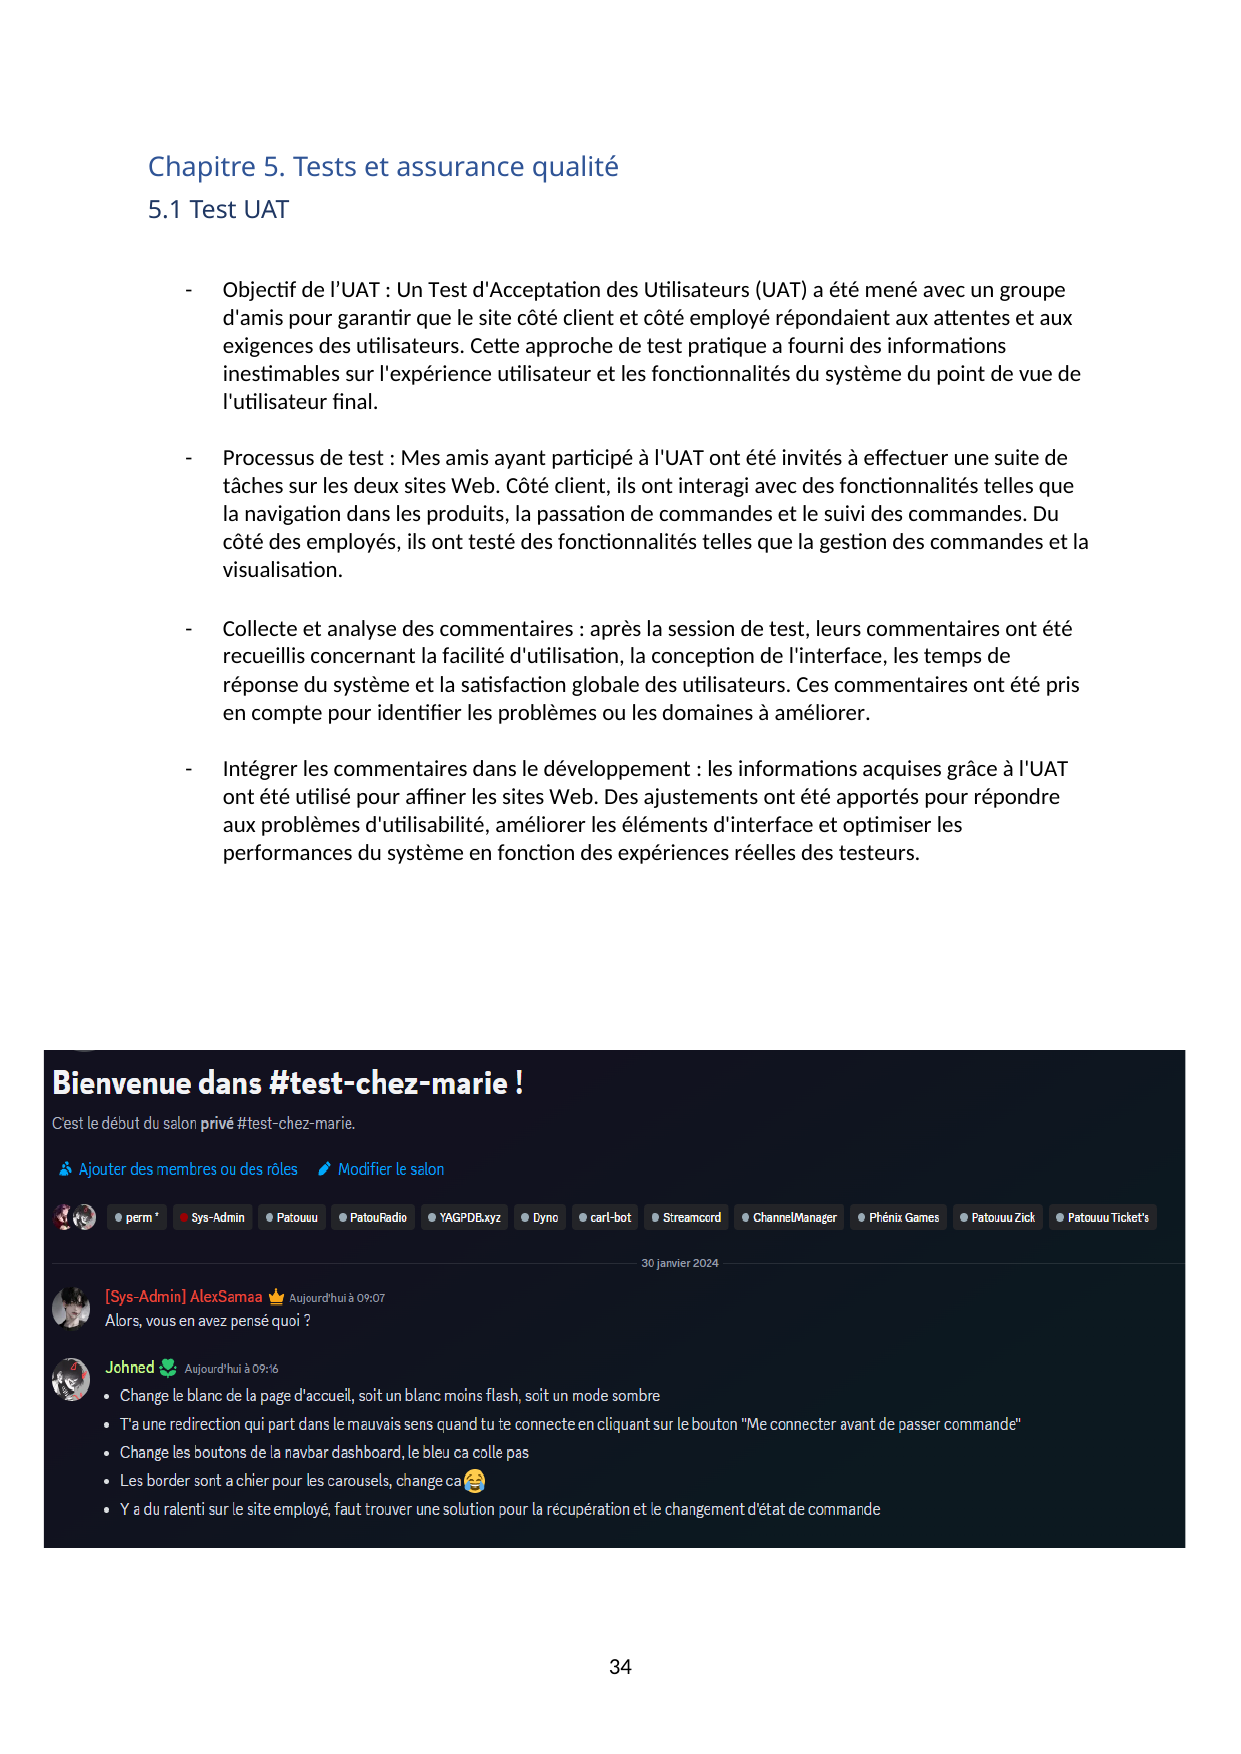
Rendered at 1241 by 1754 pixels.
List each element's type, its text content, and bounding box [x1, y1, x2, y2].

list Objectif de l’UAT : Un Test d'Acceptation des Utilisateurs (UAT) a été mené avec un groupe d'amis pour garantir que le site côté client et côté employé répondaient aux attentes et aux exigences des utilisateurs. Cette approche de test pratique a fourni des informations inestimables sur l'expérience utilisateur et les fonctionnalités du système du point de vue de l'utilisateur final. [185, 275, 1093, 415]
subtitle 5.1 Test UAT [148, 192, 1093, 226]
list Collecte et analyse des commentaires : après la session de test, leurs commentaires ont été recueillis concernant la facilité d'utilisation, la conception de l'interface, les temps de réponse du système et la satisfaction globale des utilisateurs. Ces commentaires ont été pris en compte pour identifier les problèmes ou les domaines à améliorer. [185, 614, 1093, 726]
subtitle Chapitre 5. Tests et assurance qualité [148, 148, 1093, 184]
picture [43, 1050, 1186, 1548]
list Processus de test : Mes amis ayant participé à l'UAT ont été invités à effectuer une suite de tâches sur les deux sites Web. Côté client, ils ont interagi avec des fonctionnalités telles que la navigation dans les produits, la passation de commandes et le suivi des commandes. Du côté des employés, ils ont testé des fonctionnalités telles que la gestion des commandes et la visualisation. [185, 443, 1093, 583]
list Intégrer les commentaires dans le développement : les informations acquises grâce à l'UAT ont été utilisé pour affiner les sites Web. Des ajustements ont été apportés pour répondre aux problèmes d'utilisabilité, améliorer les éléments d'interface et optimiser les performances du système en fonction des expériences réelles des testeurs. [185, 754, 1093, 866]
